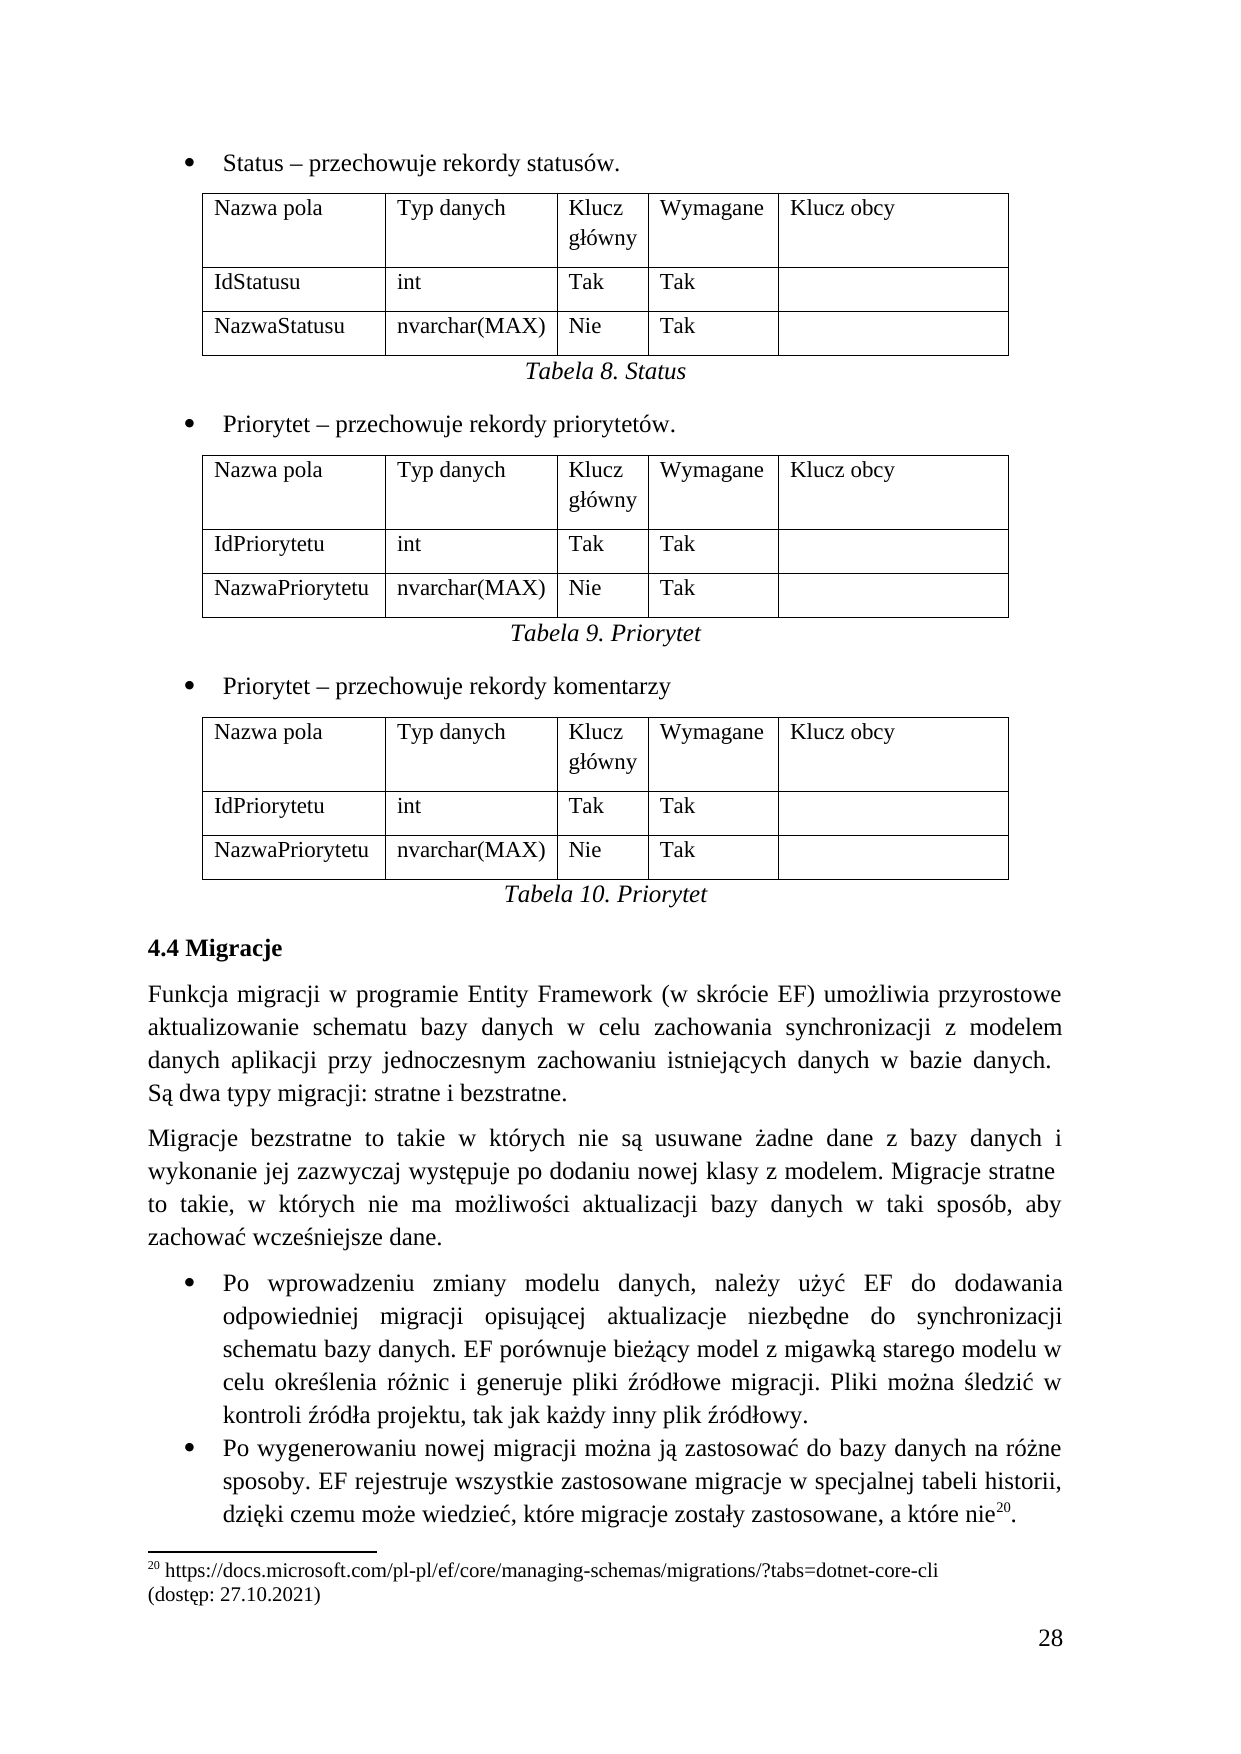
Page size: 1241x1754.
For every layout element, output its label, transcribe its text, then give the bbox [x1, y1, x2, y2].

table_cell nvarchar(MAX) [386, 312, 557, 355]
list Po wygenerowaniu nowej migracji można ją zastosować do bazy danych na różne sposoby. EF rejestruje wszystkie zastosowane migracje w specjalnej tabeli historii, dzięki czemu może wiedzieć, które migracje zostały zastosowane, a które nie. [185, 1433, 1063, 1528]
table_header Klucz obcy [779, 194, 1008, 267]
text Tabela 8. Status [148, 356, 1063, 384]
table_header Klucz obcy [779, 456, 1008, 529]
table_cell [779, 530, 1008, 573]
table_header Nazwa pola [203, 194, 385, 267]
table_header Typ danych [386, 194, 557, 267]
table_cell IdPriorytetu [203, 792, 385, 835]
table_cell Tak [558, 530, 648, 573]
table_cell Tak [649, 836, 778, 878]
table_header Klucz obcy [779, 718, 1008, 791]
table_header Wymagane [649, 718, 778, 791]
list Priorytet – przechowuje rekordy priorytetów. [185, 409, 1063, 438]
table_header Typ danych [386, 718, 557, 791]
table_cell Tak [558, 792, 648, 835]
table_cell [779, 574, 1008, 617]
table_cell Tak [649, 530, 778, 573]
table_cell NazwaPriorytetu [203, 574, 385, 617]
subtitle 4.4 Migracje [148, 933, 1063, 962]
table_cell int [386, 530, 557, 573]
table_cell IdPriorytetu [203, 530, 385, 573]
table_cell Tak [649, 268, 778, 311]
table_cell Tak [649, 312, 778, 355]
table_cell [779, 312, 1008, 355]
table_header Wymagane [649, 194, 778, 267]
list Priorytet – przechowuje rekordy komentarzy [185, 671, 1063, 700]
table_cell Nie [558, 312, 648, 355]
table_cell nvarchar(MAX) [386, 574, 557, 617]
table_header Wymagane [649, 456, 778, 529]
table_header Klucz główny [558, 718, 648, 791]
text Tabela 10. Priorytet [148, 879, 1063, 908]
table_cell Nie [558, 836, 648, 878]
table_header Klucz główny [558, 194, 648, 267]
table_header Nazwa pola [203, 718, 385, 791]
table_cell Nie [558, 574, 648, 617]
list Po wprowadzeniu zmiany modelu danych, należy użyć EF do dodawania odpowiedniej migracji opisującej aktualizacje niezbędne do synchronizacji schematu bazy danych. EF porównuje bieżący model z migawką starego modelu w celu określenia różnic i generuje pliki źródłowe migracji. Pliki można śledzić w kontroli źródła projektu, tak jak każdy inny plik źródłowy. [185, 1268, 1063, 1429]
table_cell Tak [649, 792, 778, 835]
table_cell [779, 268, 1008, 311]
text Migracje bezstratne to takie w których nie są usuwane żadne dane z bazy danych i wykonanie jej zazwyczaj występuje po dodaniu nowej klasy z modelem. Migracje stratne to takie, w których nie ma możliwości aktualizacji bazy danych w taki sposób, aby zachować wcześniejsze dane. [148, 1123, 1063, 1251]
table_cell [779, 836, 1008, 878]
table_cell NazwaStatusu [203, 312, 385, 355]
text Tabela 9. Priorytet [148, 618, 1063, 646]
table_cell [779, 792, 1008, 835]
table_cell NazwaPriorytetu [203, 836, 385, 878]
table_header Nazwa pola [203, 456, 385, 529]
table_header Klucz główny [558, 456, 648, 529]
table_cell Tak [558, 268, 648, 311]
table_cell nvarchar(MAX) [386, 836, 557, 878]
table_cell int [386, 792, 557, 835]
text Funkcja migracji w programie Entity Framework (w skrócie EF) umożliwia przyrostowe aktualizowanie schematu bazy danych w celu zachowania synchronizacji z modelem danych aplikacji przy jednoczesnym zachowaniu istniejących danych w bazie danych. Są dwa typy migracji: stratne i bezstratne. [148, 979, 1063, 1107]
table_cell IdStatusu [203, 268, 385, 311]
table_cell int [386, 268, 557, 311]
table_cell Tak [649, 574, 778, 617]
list Status – przechowuje rekordy statusów. [185, 148, 1063, 176]
table_header Typ danych [386, 456, 557, 529]
